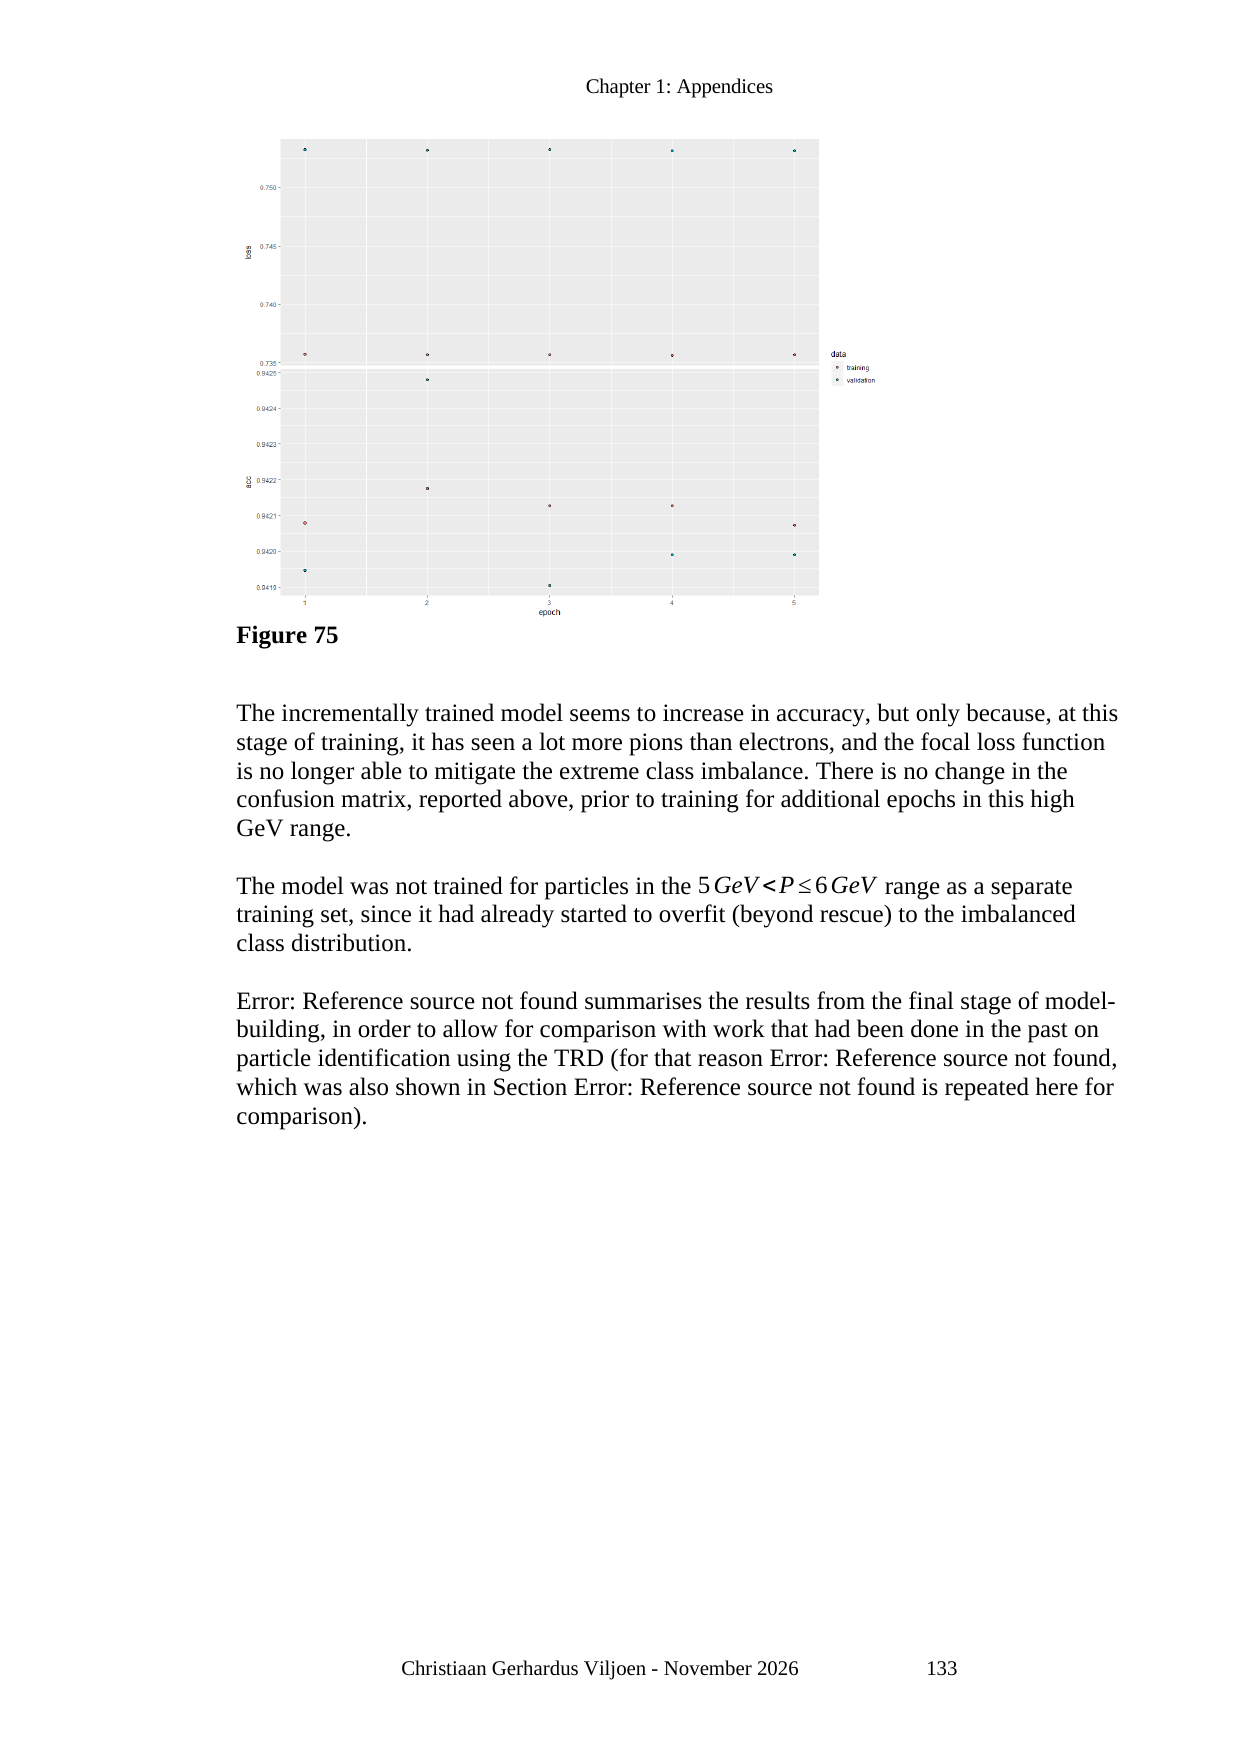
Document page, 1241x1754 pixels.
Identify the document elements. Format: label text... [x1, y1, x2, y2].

text The model was not trained for particles in the range as a separate training set, since it had already started to overfit (beyond rescue) to the imbalanced class distribution. [236, 871, 1122, 957]
picture [236, 135, 883, 620]
text The incrementally trained model seems to increase in accuracy, but only because, at this stage of training, it has seen a lot more pions than electrons, and the focal loss function is no longer able to mitigate the extreme class imbalance. There is no change in the confusion matrix, reported above, prior to training for additional epochs in this high GeV range. [236, 698, 1122, 842]
